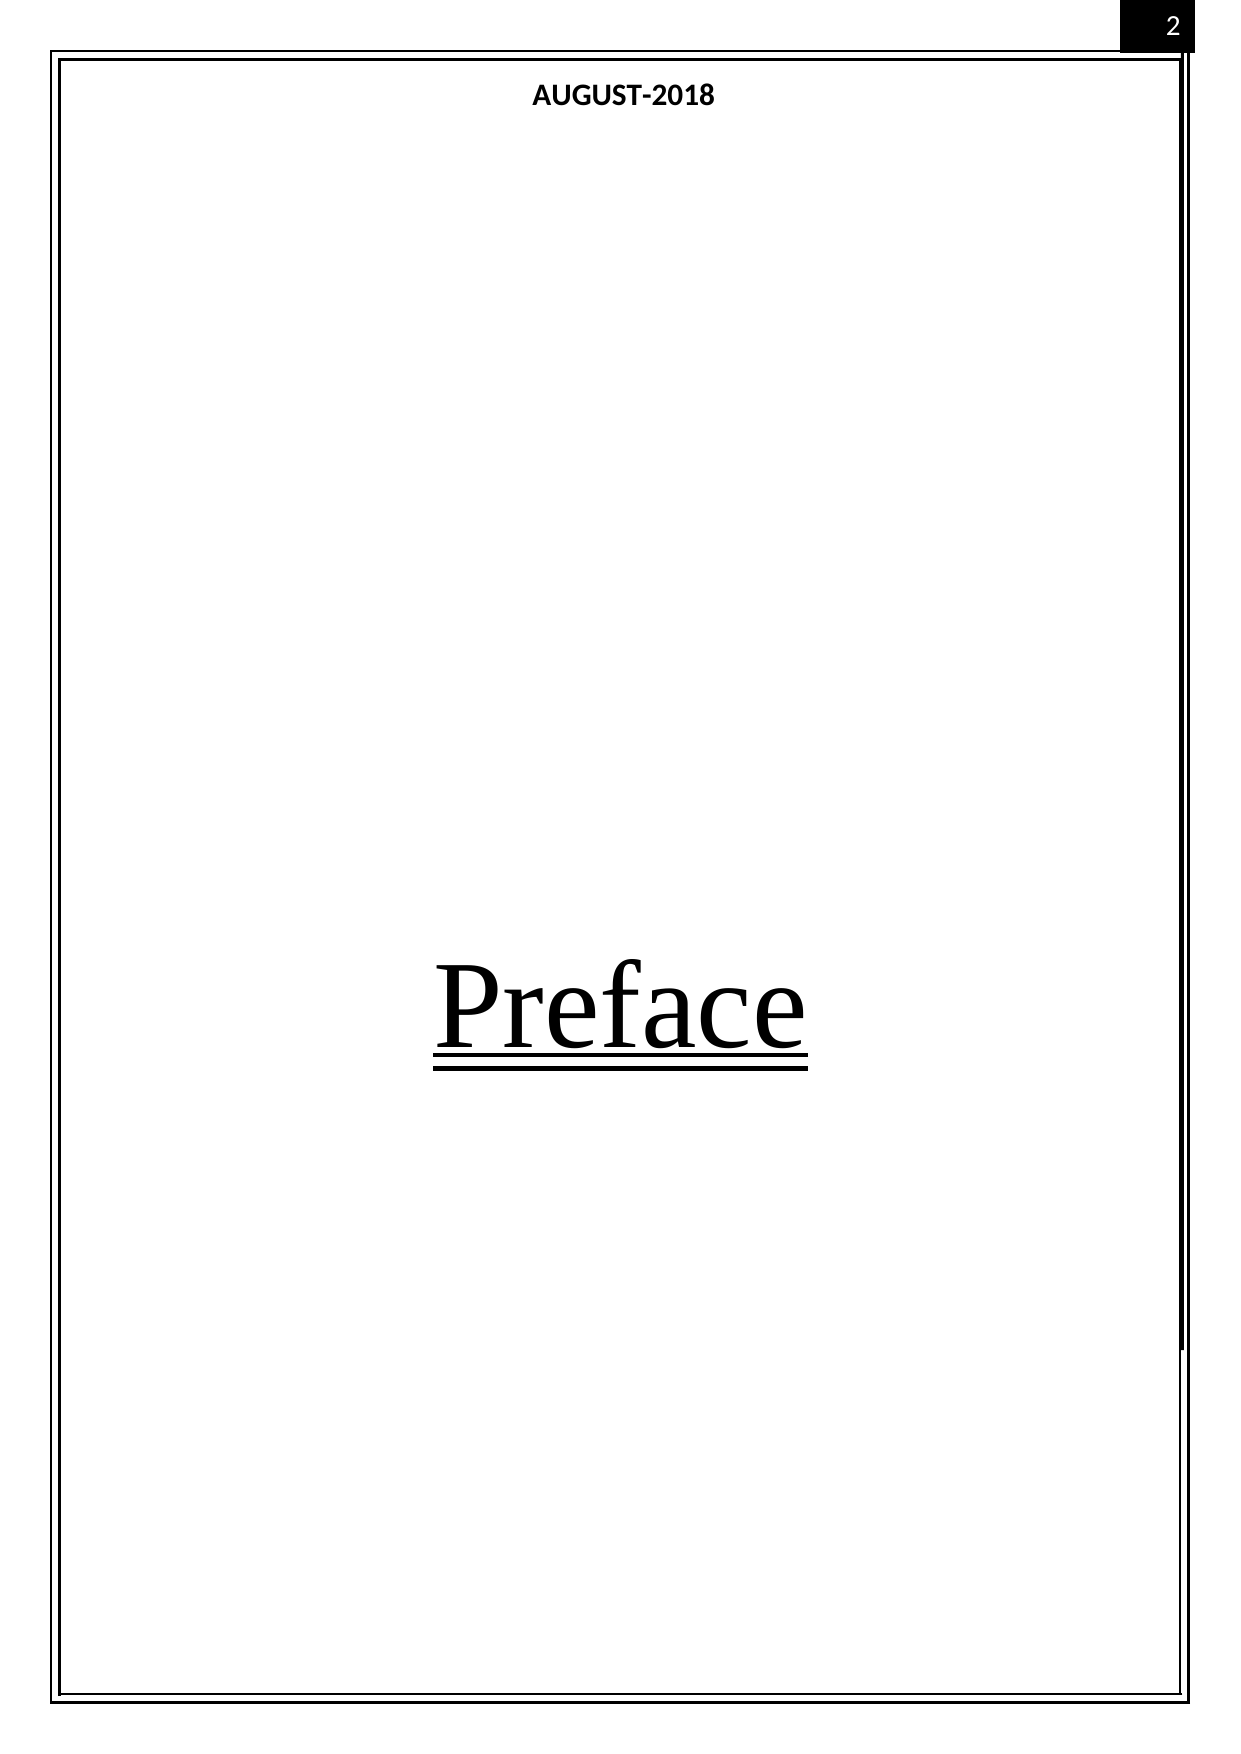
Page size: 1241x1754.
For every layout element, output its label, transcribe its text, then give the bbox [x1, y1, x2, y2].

text AUGUST-2018 [150, 75, 1090, 113]
text Preface [150, 931, 1090, 1075]
